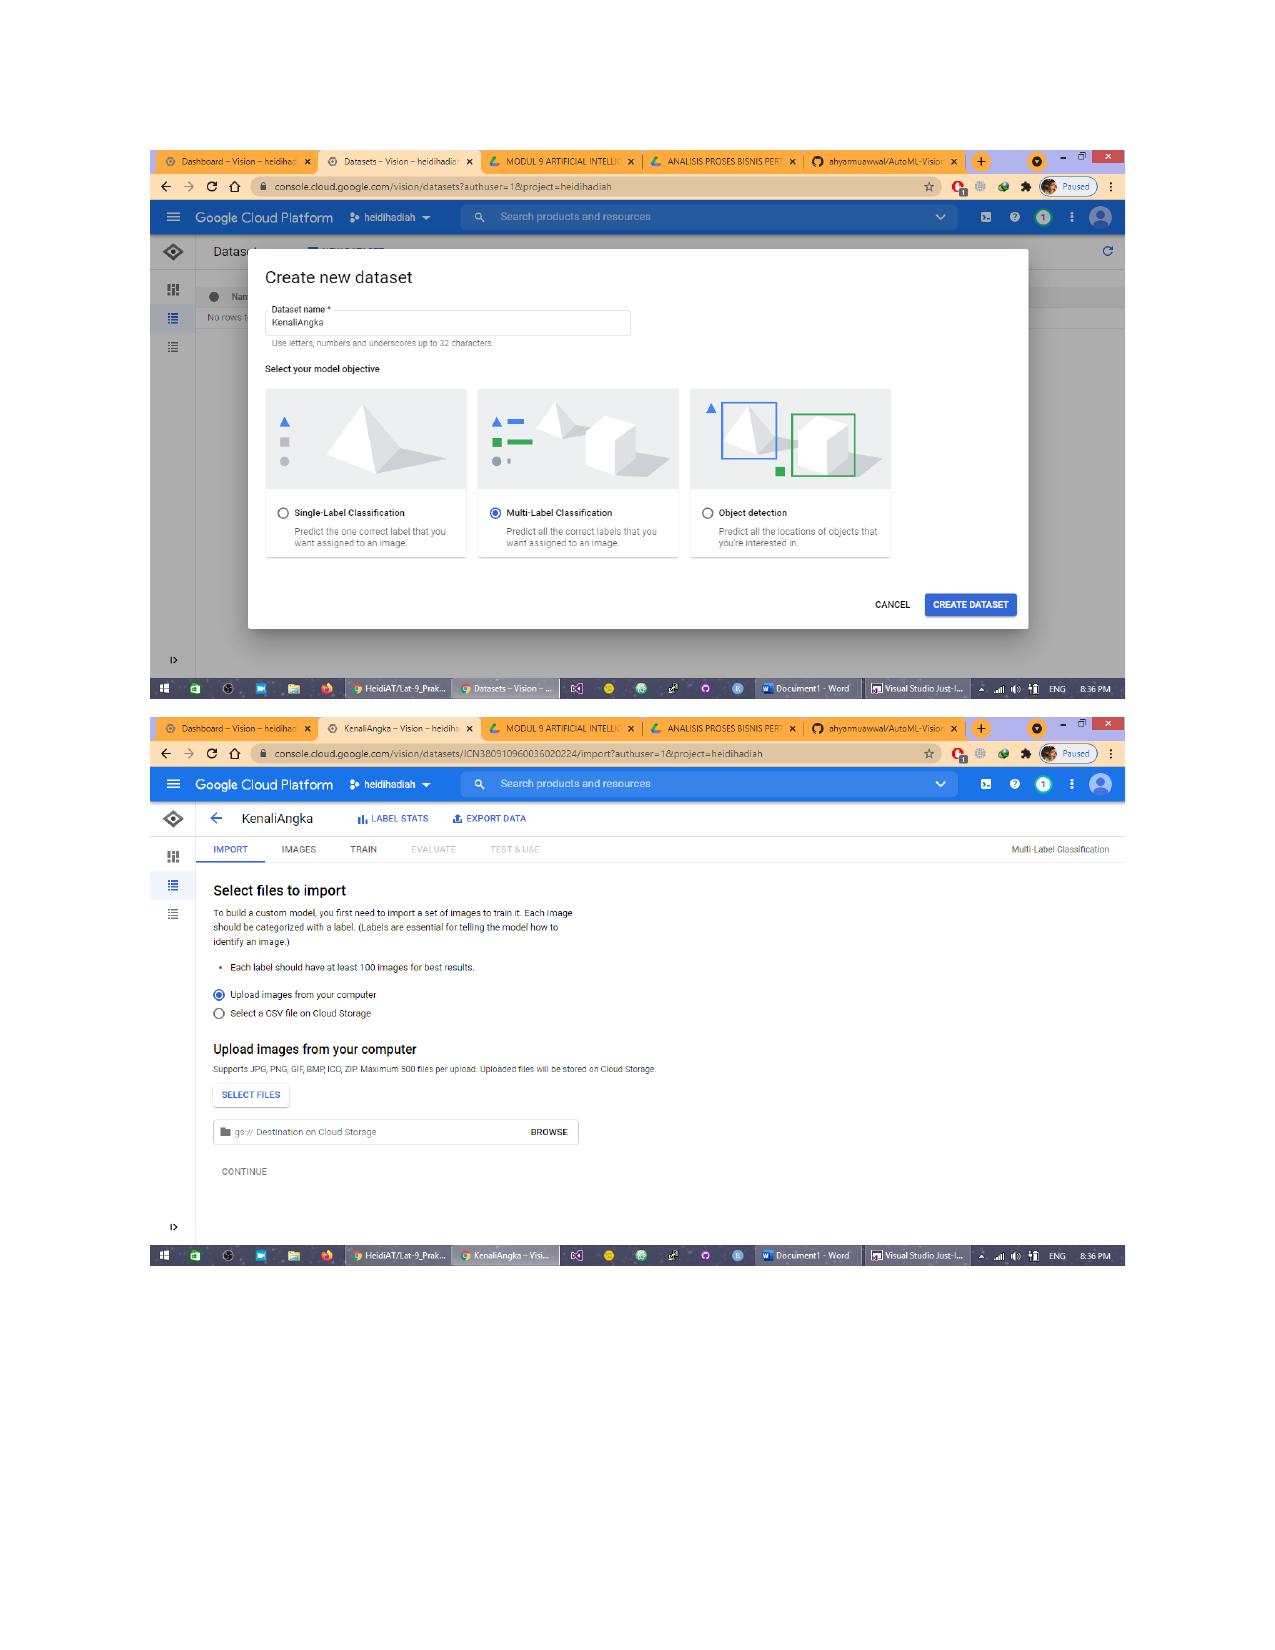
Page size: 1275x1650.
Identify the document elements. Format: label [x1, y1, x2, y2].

picture [150, 717, 1125, 1266]
picture [150, 150, 1125, 699]
